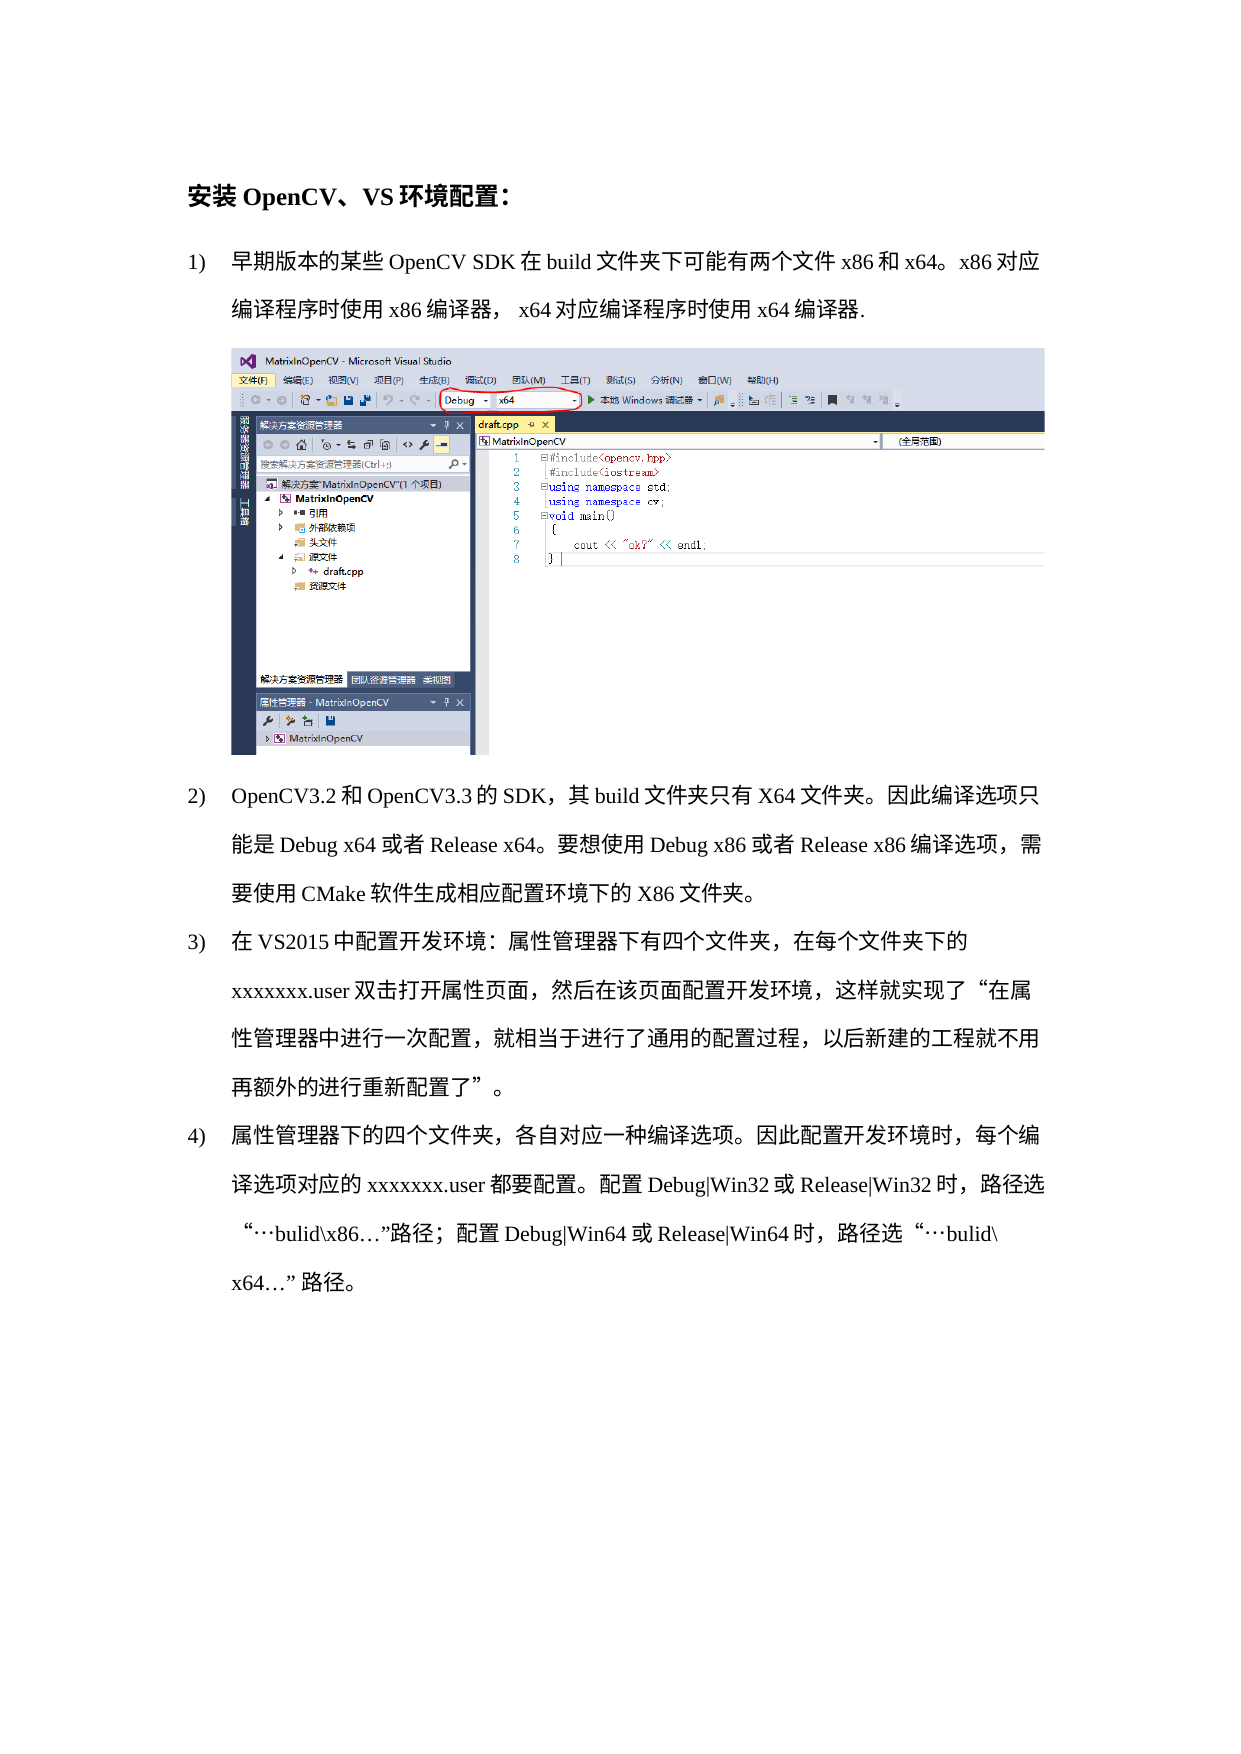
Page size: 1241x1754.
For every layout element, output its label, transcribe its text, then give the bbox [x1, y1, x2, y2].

list 属性管理器下的四个文件夹，各自对应一种编译选项。因此配置开发环境时，每个编译选项对应的xxxxxxx.user都要配置。配置Debug|Win32或Release|Win32时，路径选“…bulid\x86…”路径；配置Debug|Win64或Release|Win64时，路径选“…bulid\x64…” 路径。 [187, 1118, 1053, 1297]
list 早期版本的某些OpenCV SDK在build文件夹下可能有两个文件x86和x64。x86对应编译程序时使用x86编译器， x64对应编译程序时使用x64编译器. [187, 243, 1053, 324]
list OpenCV3.2和OpenCV3.3的SDK，其build文件夹只有X64文件夹。因此编译选项只能是Debug x64 或者Release x64。要想使用Debug x86 或者Release x86编译选项，需要使用CMake软件生成相应配置环境下的X86文件夹。 [187, 778, 1053, 908]
list 在VS2015中配置开发环境：属性管理器下有四个文件夹，在每个文件夹下的xxxxxxx.user双击打开属性页面，然后在该页面配置开发环境，这样就实现了“在属性管理器中进行一次配置，就相当于进行了通用的配置过程，以后新建的工程就不用再额外的进行重新配置了”。 [187, 923, 1053, 1102]
subtitle 安装OpenCV、VS环境配置： [187, 162, 1053, 227]
picture [231, 348, 1045, 755]
